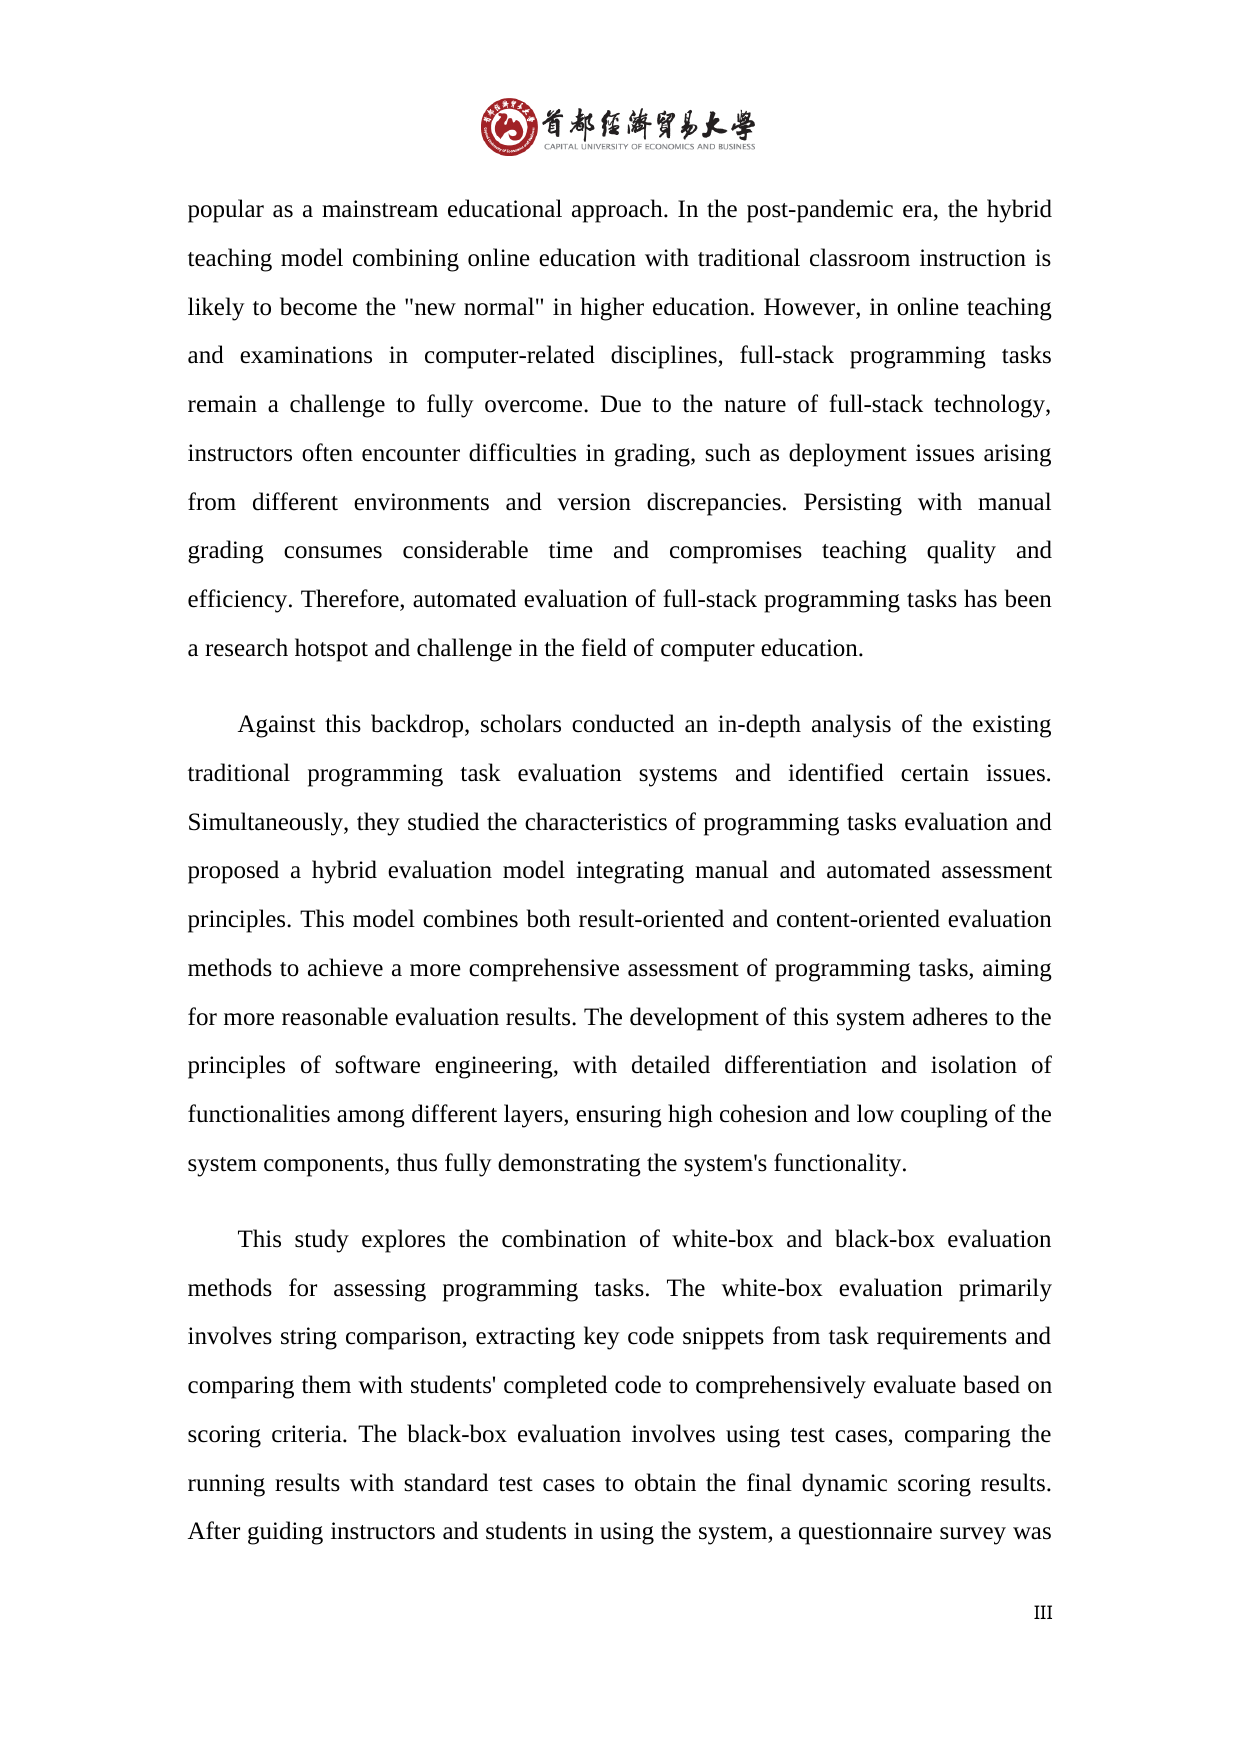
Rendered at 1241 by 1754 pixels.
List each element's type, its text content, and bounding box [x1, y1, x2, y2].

picture [480, 88, 760, 158]
text Against this backdrop, scholars conducted an in-depth analysis of the existing traditional programming task evaluation systems and identified certain issues. Simultaneously, they studied the characteristics of programming tasks evaluation and proposed a hybrid evaluation model integrating manual and automated assessment principles. This model combines both result-oriented and content-oriented evaluation methods to achieve a more comprehensive assessment of programming tasks, aiming for more reasonable evaluation results. The development of this system adheres to the principles of software engineering, with detailed differentiation and isolation of functionalities among different layers, ensuring high cohesion and low coupling of the system components, thus fully demonstrating the system's functionality. [187, 707, 1053, 1178]
